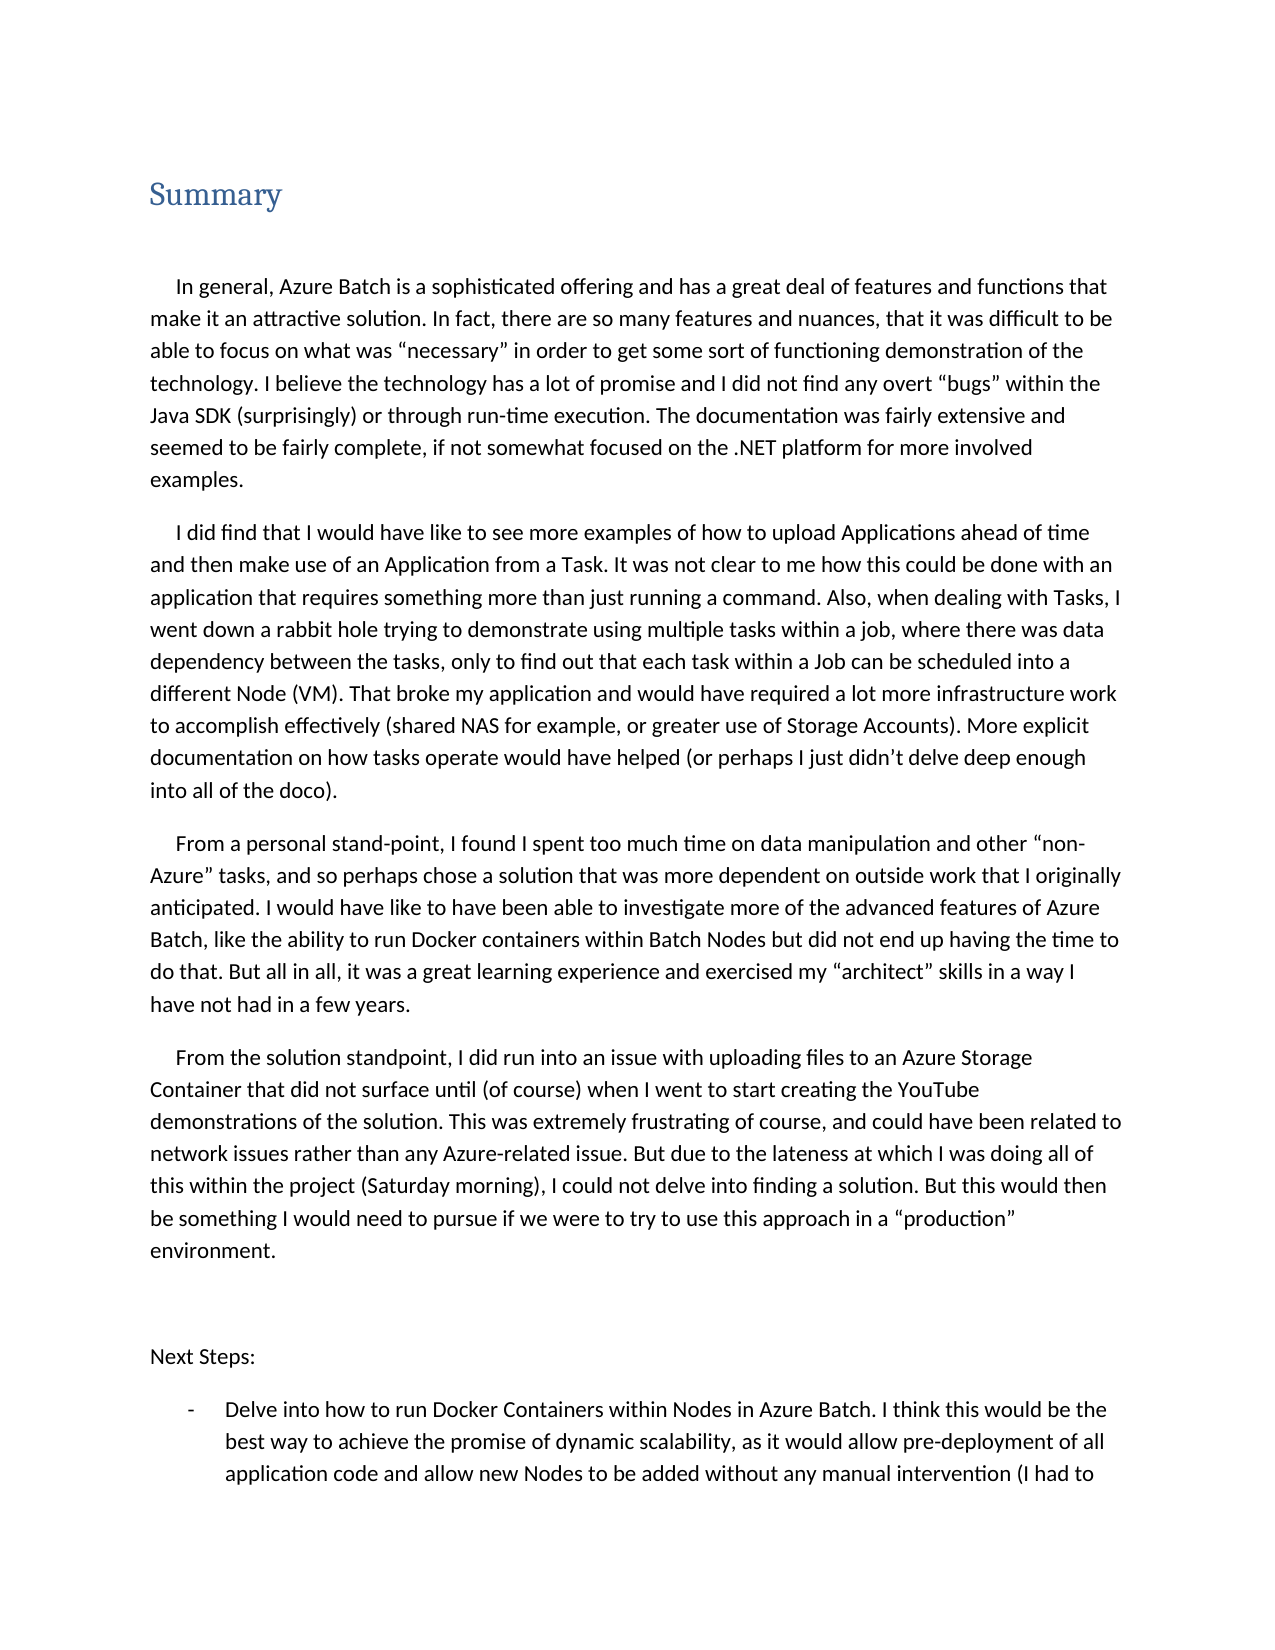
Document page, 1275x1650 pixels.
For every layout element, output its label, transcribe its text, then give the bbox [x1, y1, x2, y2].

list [187, 1395, 1125, 1487]
text Next Steps: [150, 1342, 1125, 1370]
text From the solution standpoint, I did run into an issue with uploading files to an Azure Storage Container that did not surface until (of course) when I went to start creating the YouTube demonstrations of the solution. This was extremely frustrating of course, and could have been related to network issues rather than any Azure-related issue. But due to the lateness at which I was doing all of this within the project (Saturday morning), I could not delve into finding a solution. But this would then be something I would need to pursue if we were to try to use this approach in a “production” environment. [150, 1043, 1125, 1264]
text I did find that I would have like to see more examples of how to upload Applications ahead of time and then make use of an Application from a Task. It was not clear to me how this could be done with an application that requires something more than just running a command. Also, when dealing with Tasks, I went down a rabbit hole trying to demonstrate using multiple tasks within a job, where there was data dependency between the tasks, only to find out that each task within a Job can be scheduled into a different Node (VM). That broke my application and would have required a lot more infrastructure work to accomplish effectively (shared NAS for example, or greater use of Storage Accounts). More explicit documentation on how tasks operate would have helped (or perhaps I just didn’t delve deep enough into all of the doco). [150, 518, 1125, 804]
text In general, Azure Batch is a sophisticated offering and has a great deal of features and functions that make it an attractive solution. In fact, there are so many features and nuances, that it was difficult to be able to focus on what was “necessary” in order to get some sort of functioning demonstration of the technology. I believe the technology has a lot of promise and I did not find any overt “bugs” within the Java SDK (surprisingly) or through run-time execution. The documentation was fairly extensive and seemed to be fairly complete, if not somewhat focused on the .NET platform for more involved examples. [150, 272, 1125, 493]
subtitle Summary [150, 175, 1125, 213]
text From a personal stand-point, I found I spent too much time on data manipulation and other “non-Azure” tasks, and so perhaps chose a solution that was more dependent on outside work that I originally anticipated. I would have like to have been able to investigate more of the advanced features of Azure Batch, like the ability to run Docker containers within Batch Nodes but did not end up having the time to do that. But all in all, it was a great learning experience and exercised my “architect” skills in a way I have not had in a few years. [150, 829, 1125, 1018]
